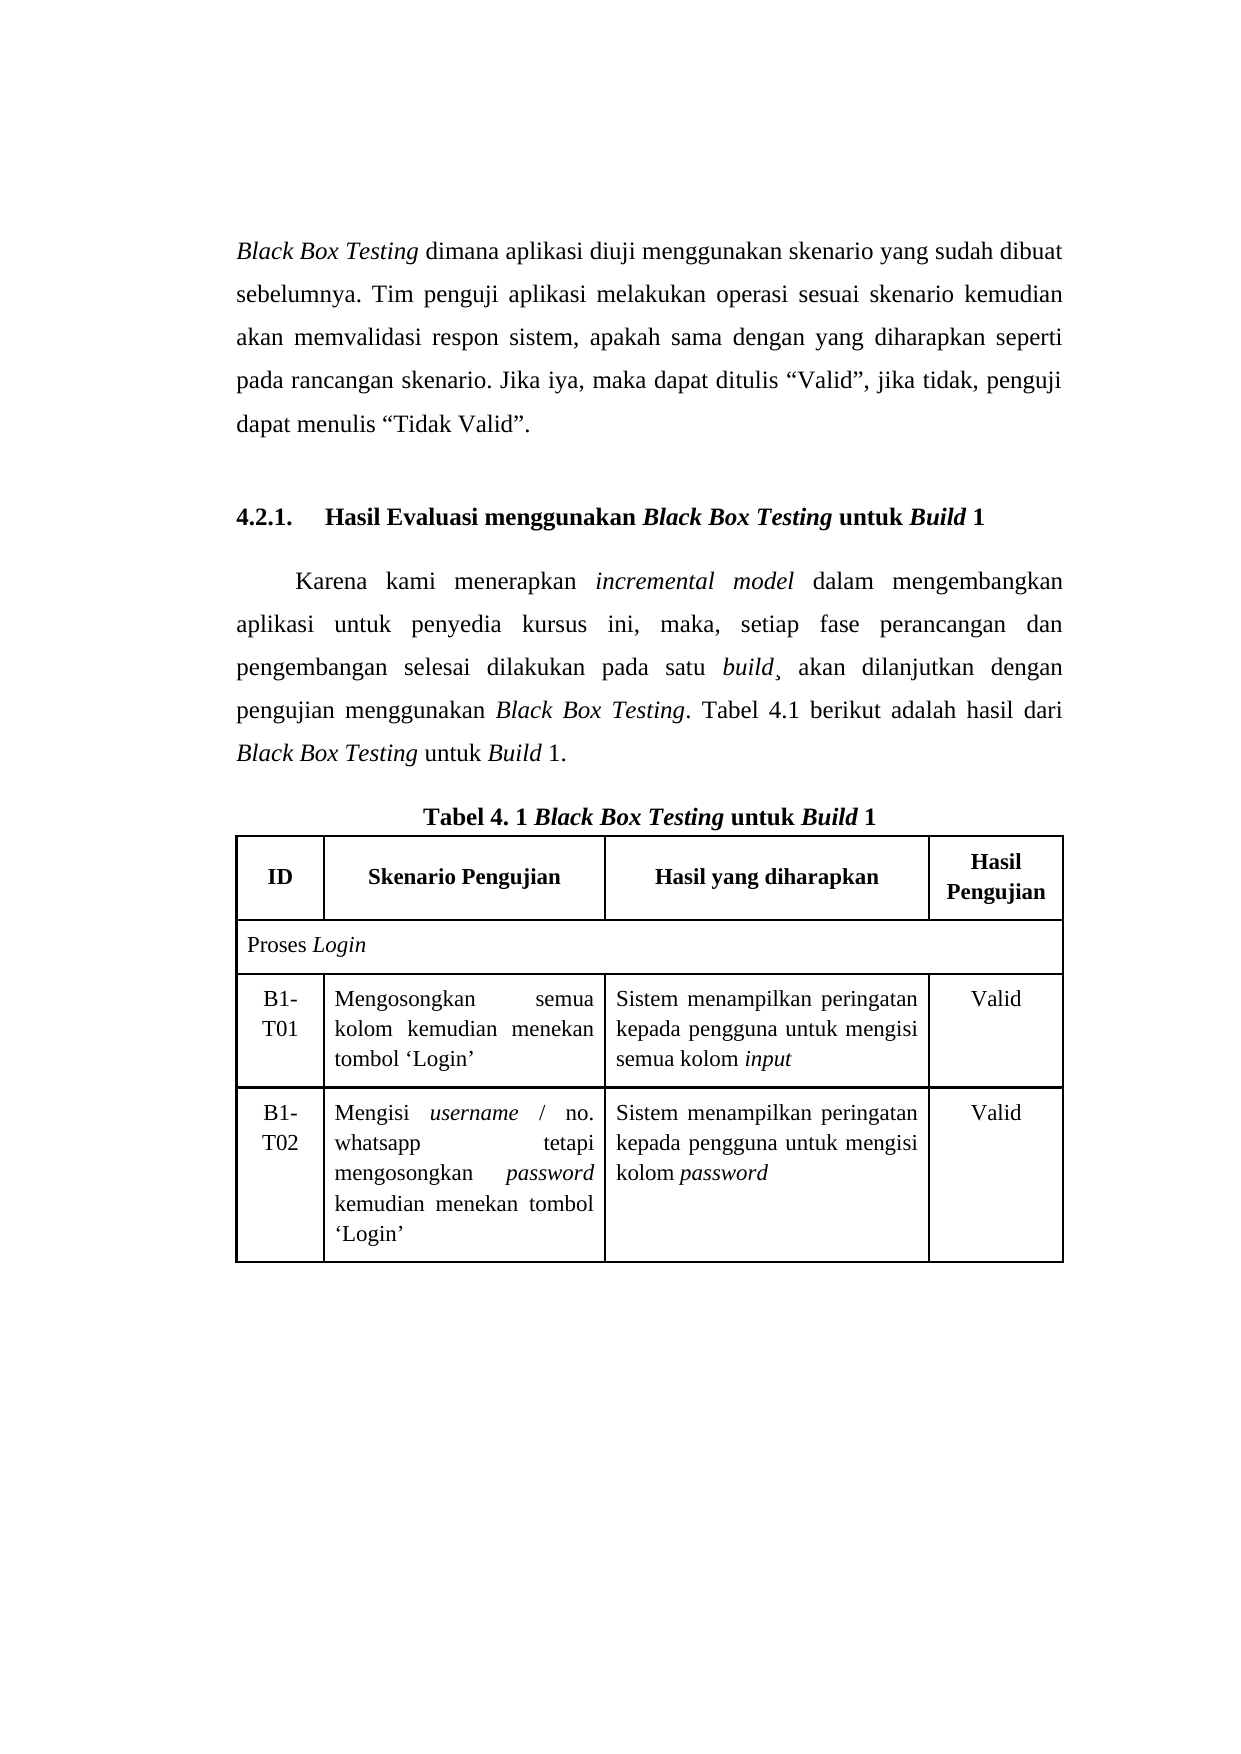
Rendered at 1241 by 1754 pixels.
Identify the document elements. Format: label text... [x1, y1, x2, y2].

table_cell Sistem menampilkan peringatan kepada pengguna untuk mengisi semua kolom input [606, 975, 928, 1086]
table_cell Proses Login [238, 921, 1062, 972]
table_cell Mengisi username / no. whatsapp tetapi mengosongkan password kemudian menekan tombol ‘Login’ [325, 1089, 604, 1261]
table_cell B1-T02 [238, 1089, 323, 1261]
table_header Hasil yang diharapkan [606, 837, 928, 919]
table_cell Mengosongkan semua kolom kemudian menekan tombol ‘Login’ [325, 975, 604, 1086]
table_cell Sistem menampilkan peringatan kepada pengguna untuk mengisi kolom password [606, 1089, 928, 1261]
text Karena kami menerapkan incremental model dalam mengembangkan aplikasi untuk penyedia kursus ini, maka, setiap fase perancangan dan pengembangan selesai dilakukan pada satu build¸ akan dilanjutkan dengan pengujian menggunakan Black Box Testing. Tabel 4.1 berikut adalah hasil dari Black Box Testing untuk Build 1. [236, 566, 1063, 767]
table_cell B1-T01 [238, 975, 323, 1086]
subtitle Hasil Evaluasi menggunakan Black Box Testing untuk Build 1 [236, 502, 1063, 531]
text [236, 236, 1063, 437]
table_cell Valid [930, 1089, 1062, 1261]
table_cell Valid [930, 975, 1062, 1086]
table_header Hasil Pengujian [930, 837, 1062, 919]
table_header ID [238, 837, 323, 919]
text Tabel 4. 1 Black Box Testing untuk Build 1 [236, 802, 1063, 831]
table_header Skenario Pengujian [325, 837, 604, 919]
